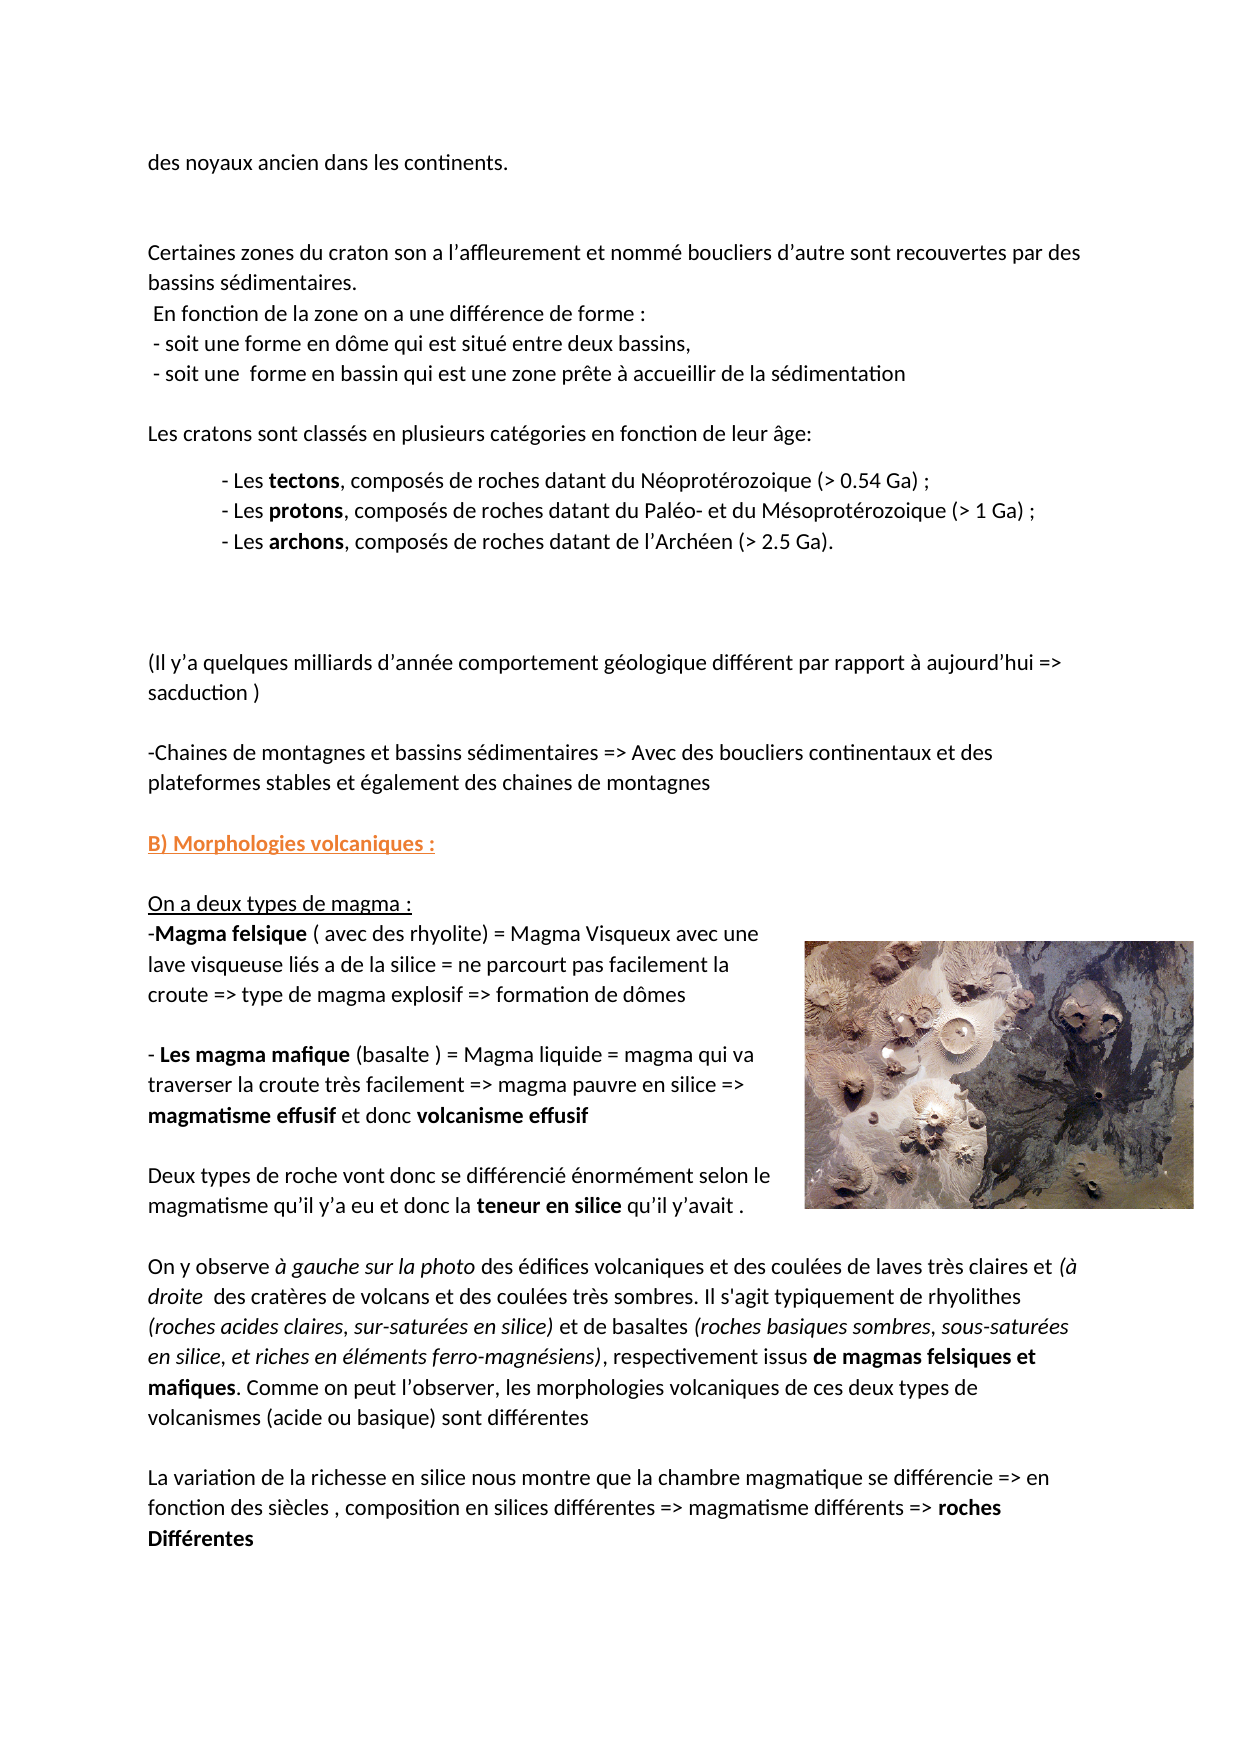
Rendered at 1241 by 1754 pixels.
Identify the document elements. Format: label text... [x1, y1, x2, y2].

text - Les tectons, composés de roches datant du Néoprotérozoique (> 0.54 Ga) ; [148, 466, 1093, 494]
picture [803, 941, 1194, 1208]
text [148, 648, 1093, 1582]
text - Les archons, composés de roches datant de l’Archéen (> 2.5 Ga). [148, 527, 1093, 555]
text - Les protons, composés de roches datant du Paléo- et du Mésoprotérozoique (> 1 Ga) ; [148, 497, 1093, 524]
